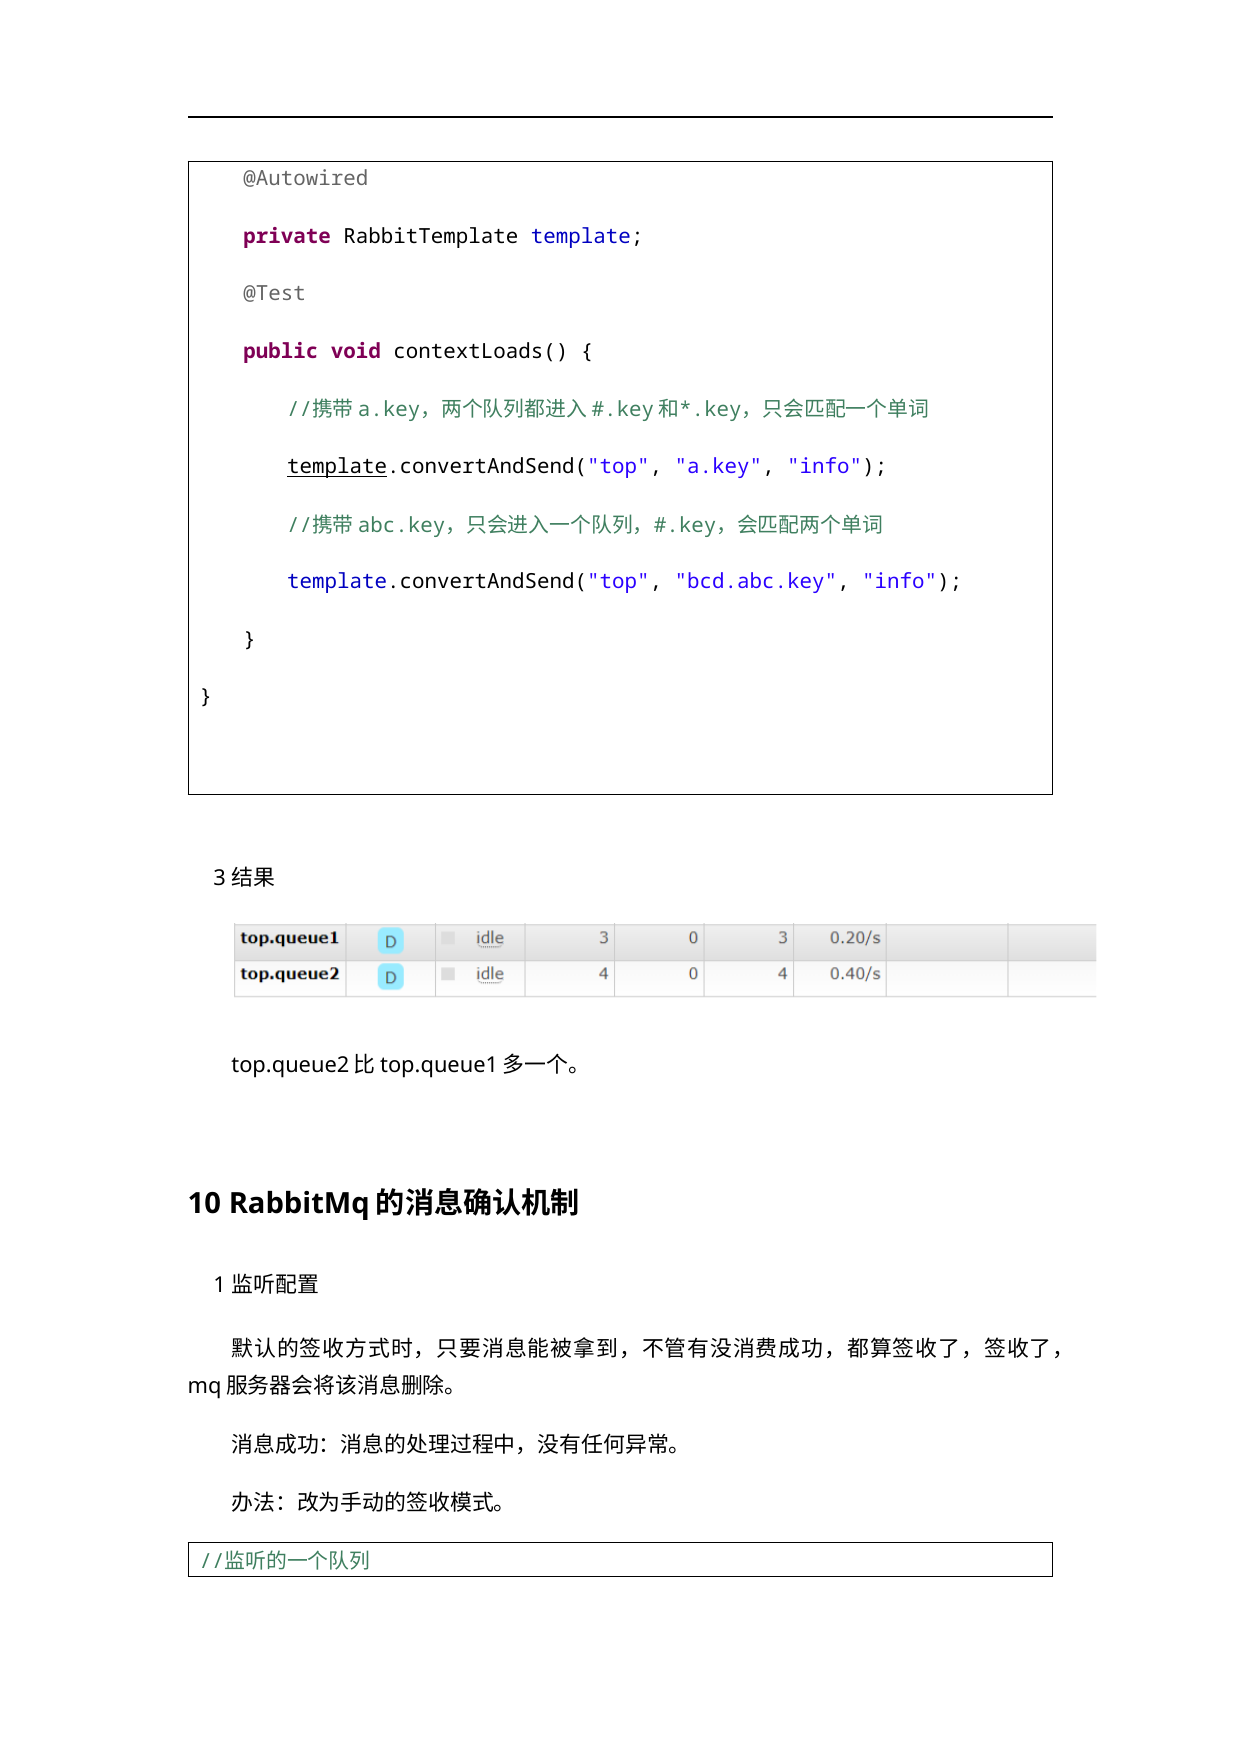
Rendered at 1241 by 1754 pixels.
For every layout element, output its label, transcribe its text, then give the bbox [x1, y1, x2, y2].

subtitle 监听配置 [187, 1267, 1053, 1299]
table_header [189, 162, 1052, 794]
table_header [189, 1543, 1052, 1576]
subtitle RabbitMq的消息确认机制 [187, 1168, 1053, 1233]
text top.queue2比top.queue1多一个。 [187, 1046, 1053, 1079]
text 消息成功：消息的处理过程中，没有任何异常。 [187, 1426, 1053, 1459]
text 默认的签收方式时，只要消息能被拿到，不管有没消费成功，都算签收了，签收了，mq服务器会将该消息删除。 [187, 1331, 1053, 1401]
subtitle 结果 [187, 859, 1053, 892]
text 办法：改为手动的签收模式。 [187, 1484, 1053, 1517]
picture [231, 923, 1097, 999]
